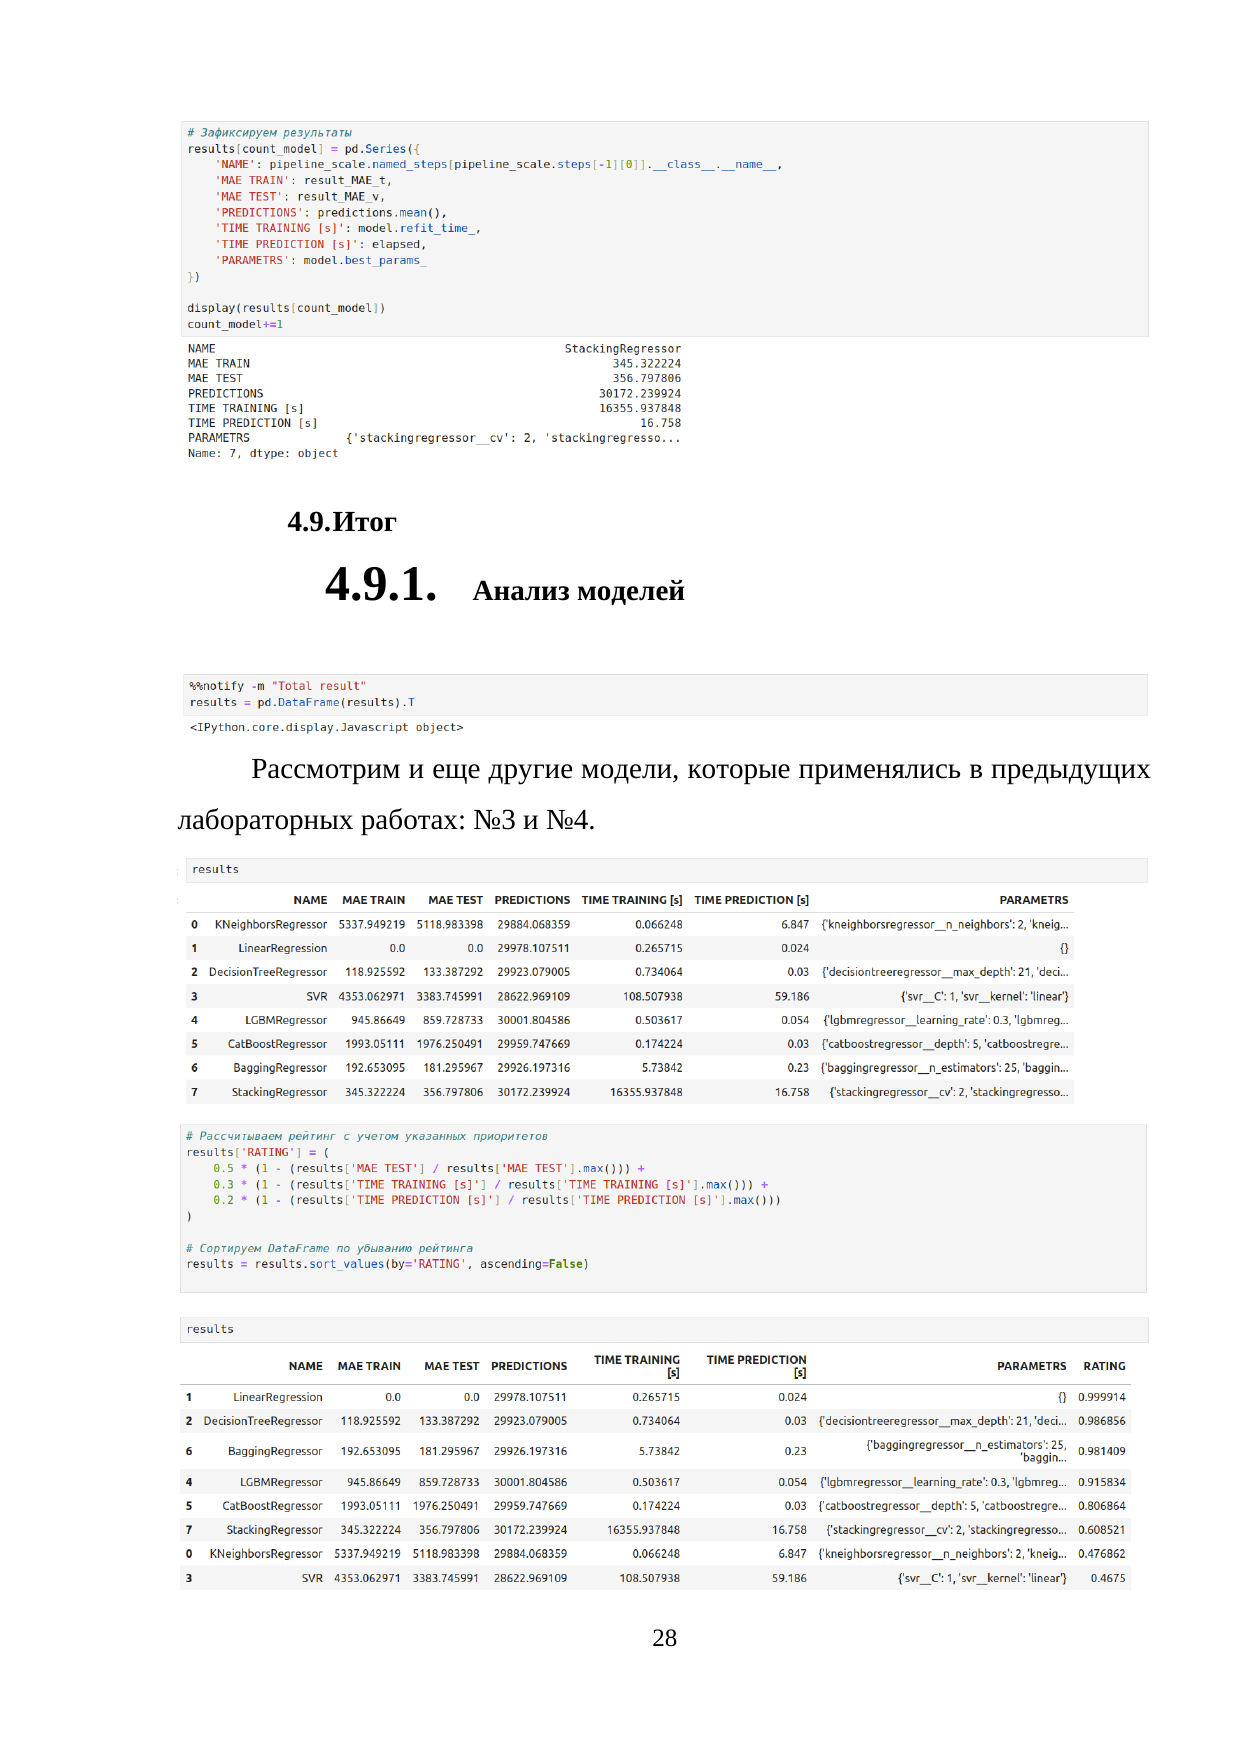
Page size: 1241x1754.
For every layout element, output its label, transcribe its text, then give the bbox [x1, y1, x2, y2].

picture [177, 881, 1152, 1136]
subtitle Анализ моделей [325, 583, 1152, 641]
picture [177, 698, 1152, 767]
picture [177, 1149, 1152, 1329]
text Рассмотрим и еще другие модели, которые применялись в предыдущих лабораторных работах: №3 и №4. [177, 781, 1152, 864]
picture [177, 118, 1152, 461]
subtitle Итог [287, 504, 1152, 537]
